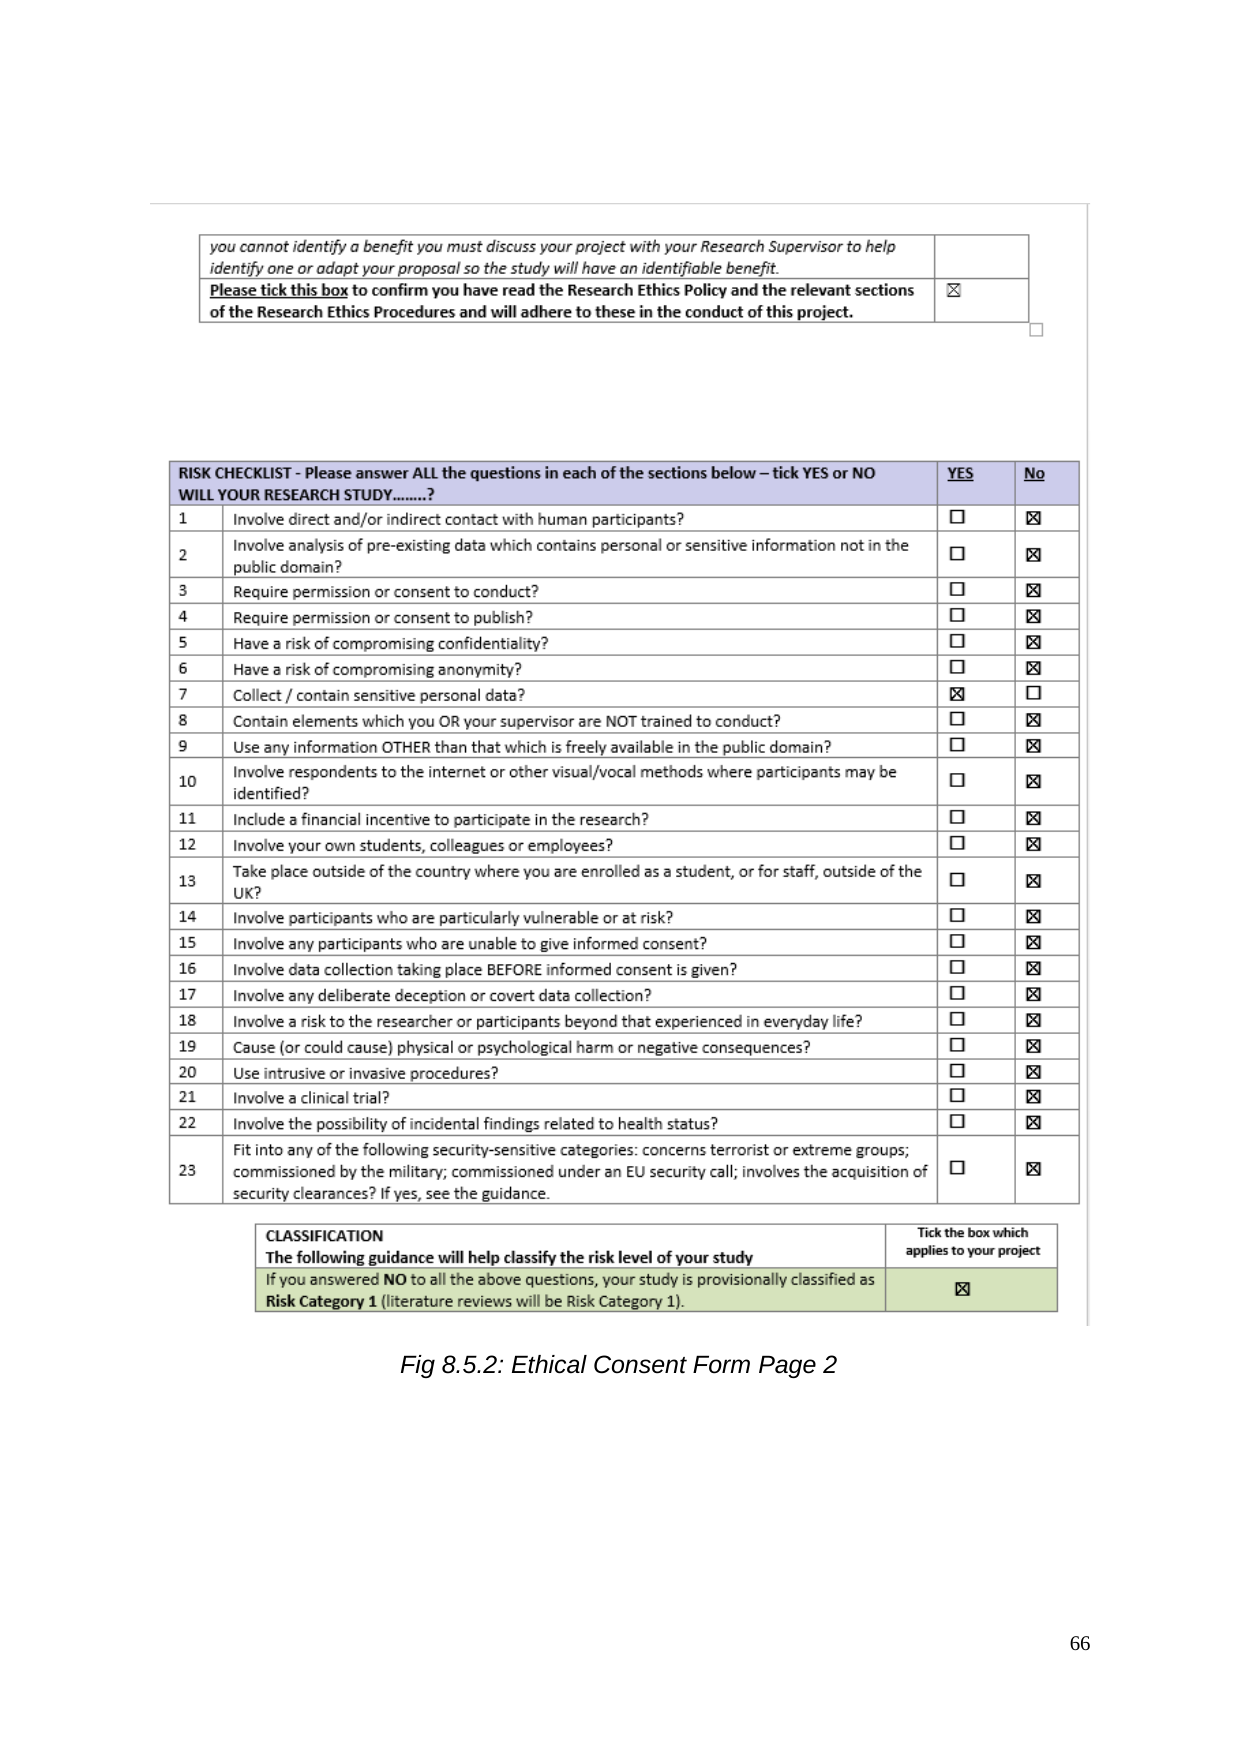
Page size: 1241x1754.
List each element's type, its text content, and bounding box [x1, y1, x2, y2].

text Fig 8.5.2: Ethical Consent Form Page 2 [150, 1350, 1090, 1378]
picture [150, 203, 1091, 1326]
